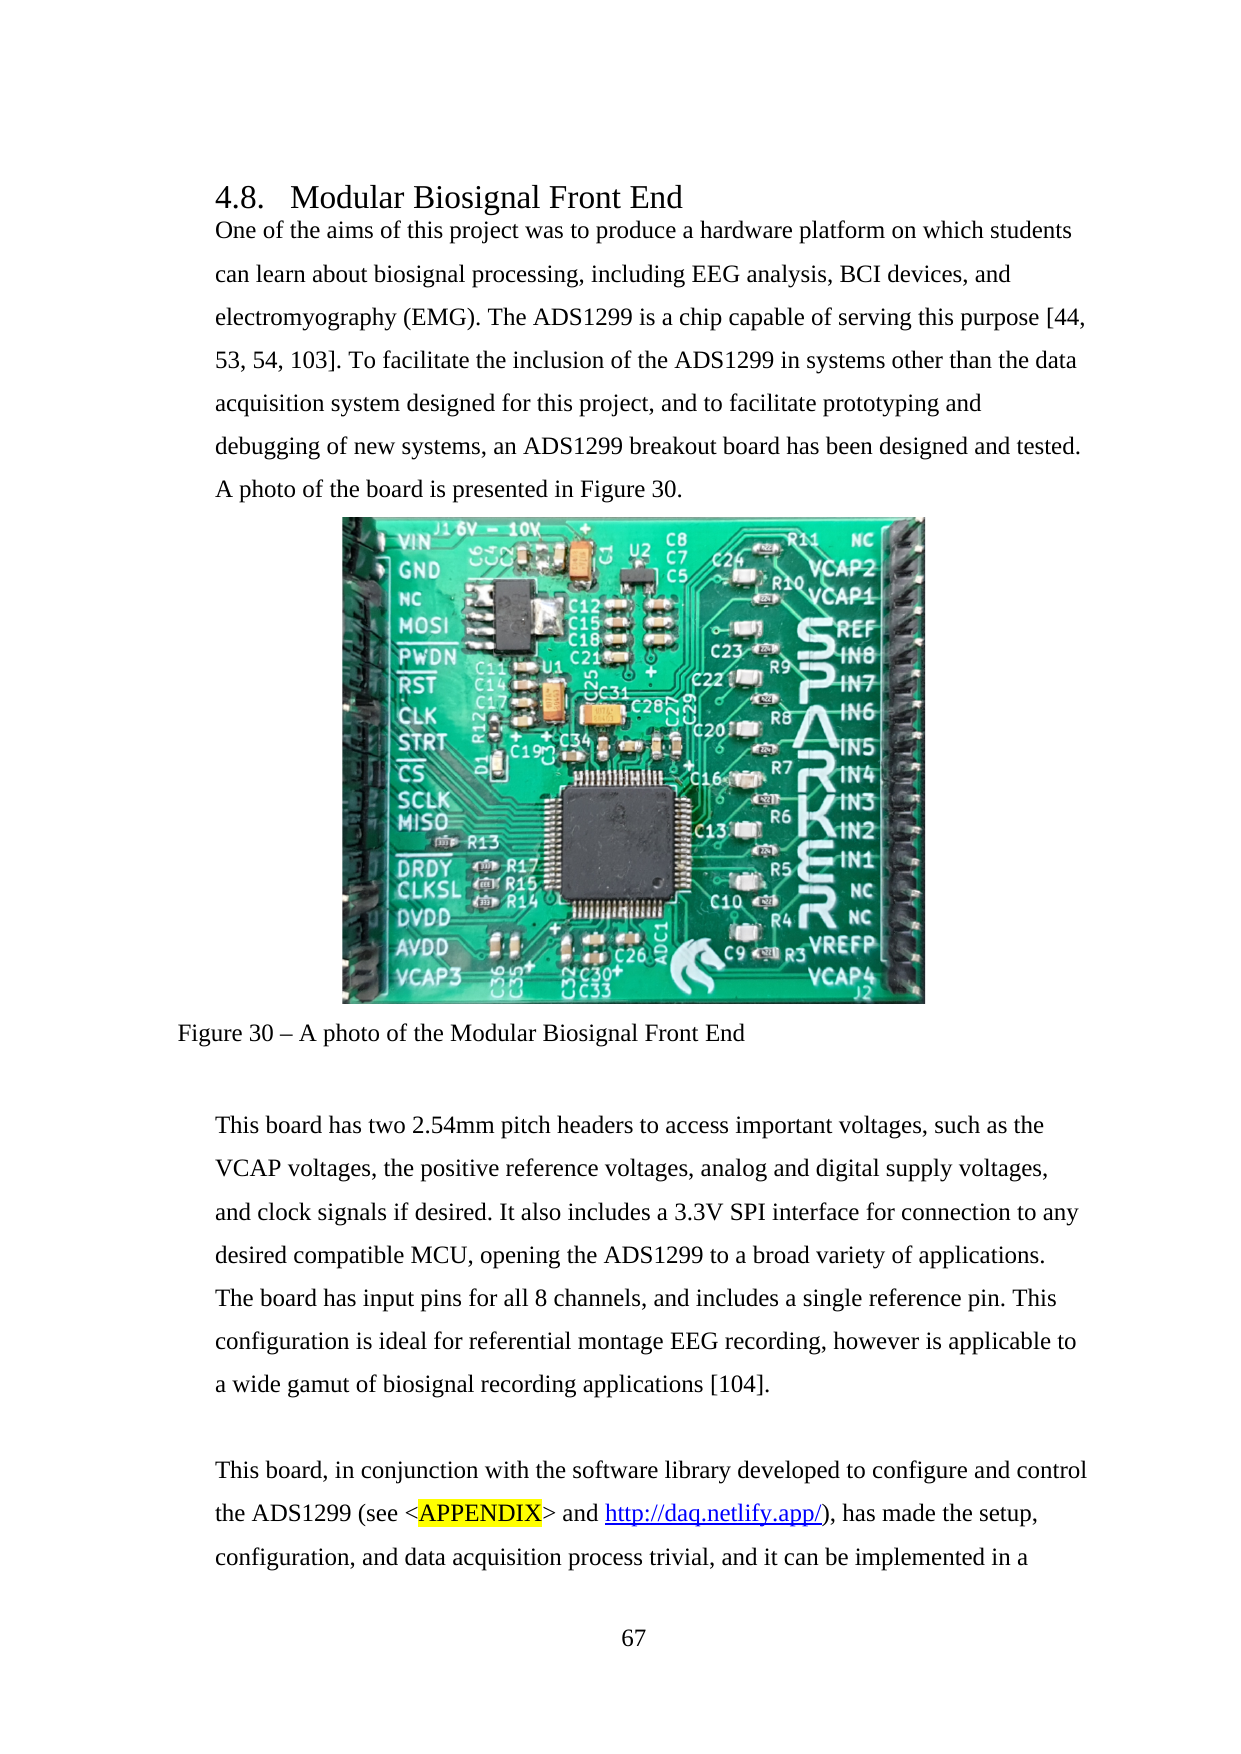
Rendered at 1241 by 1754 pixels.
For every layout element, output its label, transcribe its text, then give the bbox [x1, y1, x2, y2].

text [215, 1455, 1090, 1570]
text This board has two 2.54mm pitch headers to access important voltages, such as the VCAP voltages, the positive reference voltages, analog and digital supply voltages, and clock signals if desired. It also includes a 3.3V SPI interface for connection to any desired compatible MCU, opening the ADS1299 to a broad variety of applications. The board has input pins for all 8 channels, and includes a single reference pin. This configuration is ideal for referential montage EEG recording, however is applicable to a wide gamut of biosignal recording applications [104]. [215, 1110, 1090, 1398]
picture [342, 517, 926, 1004]
subtitle Modular Biosignal Front End [215, 177, 1090, 216]
text One of the aims of this project was to produce a hardware platform on which students can learn about biosignal processing, including EEG analysis, BCI devices, and electromyography (EMG). The ADS1299 is a chip capable of serving this purpose [44, 53, 54, 103]. To facilitate the inclusion of the ADS1299 in systems other than the data acquisition system designed for this project, and to facilitate prototyping and debugging of new systems, an ADS1299 breakout board has been designed and tested. A photo of the board is presented in Figure 30. [215, 216, 1090, 503]
